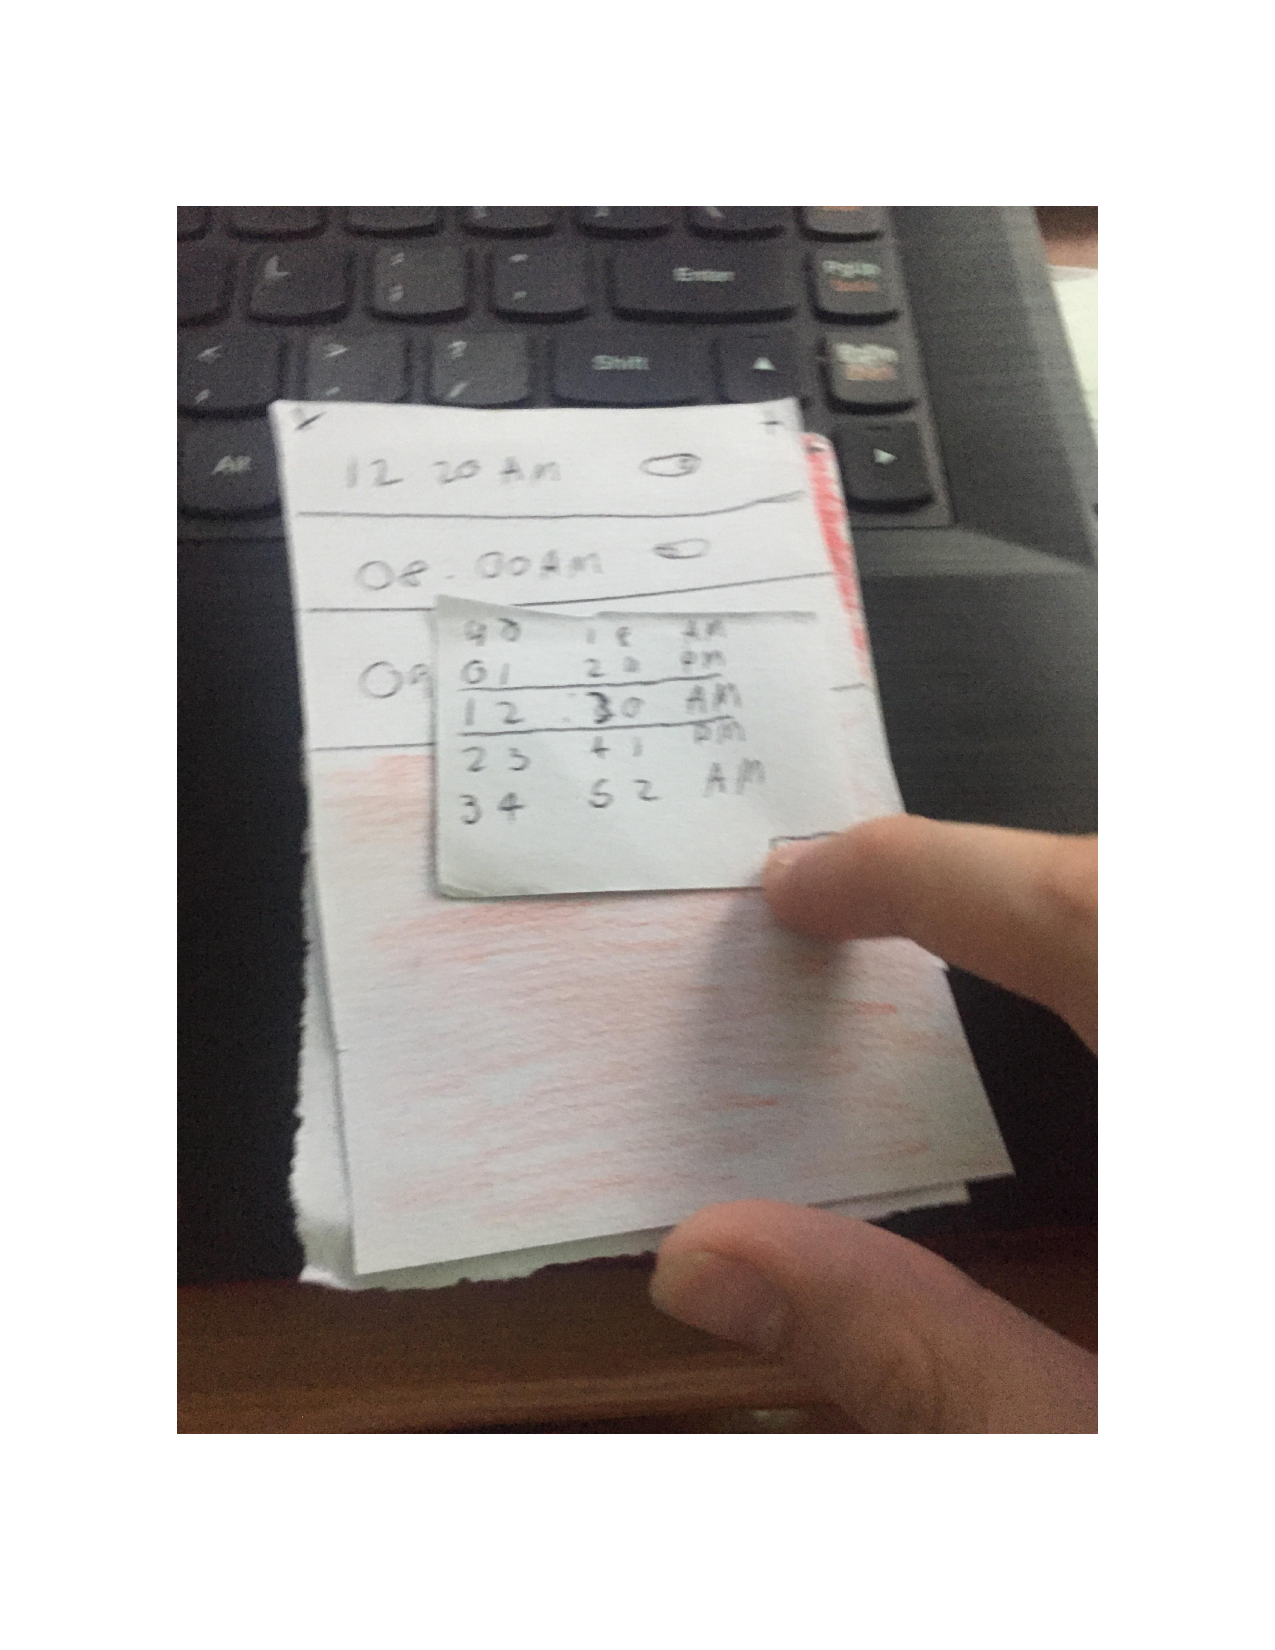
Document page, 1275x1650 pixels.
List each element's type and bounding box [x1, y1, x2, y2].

picture [177, 206, 1098, 1434]
